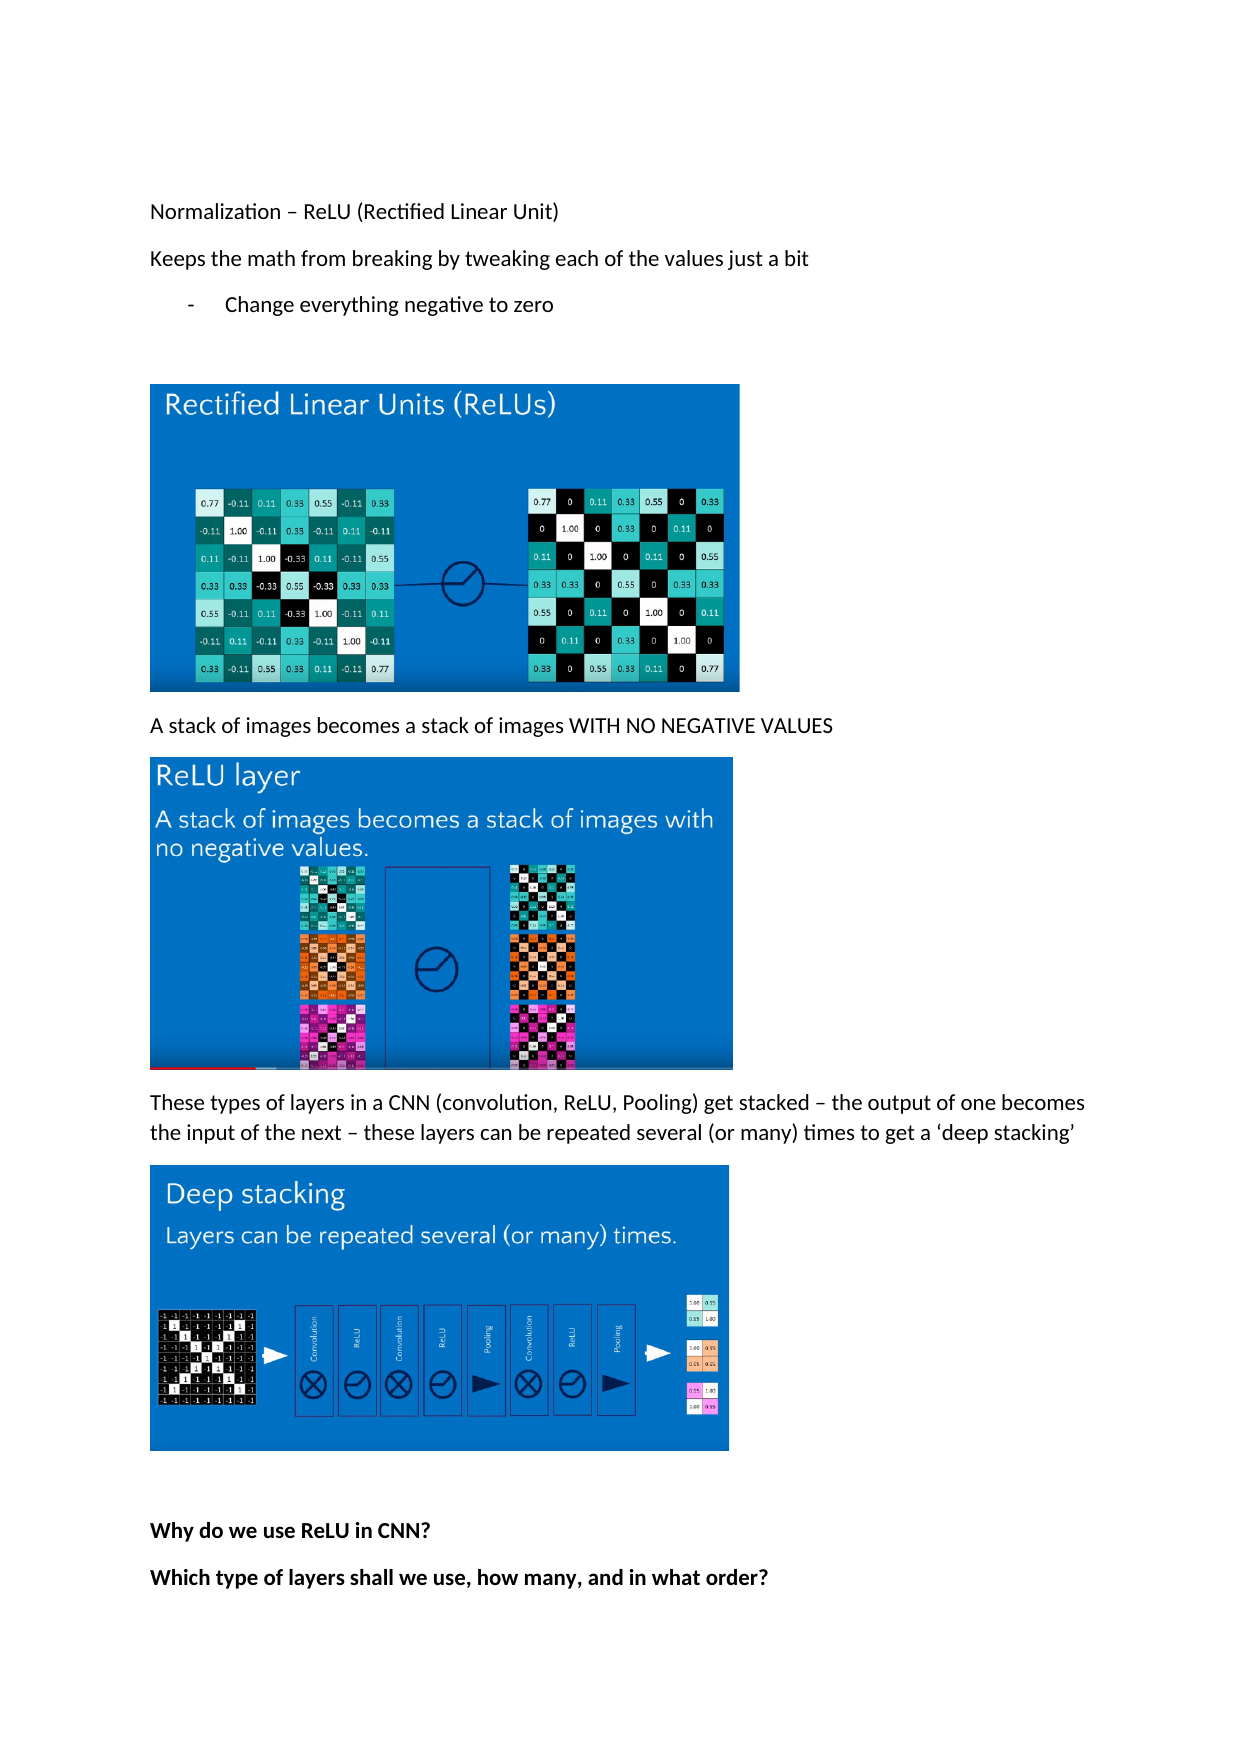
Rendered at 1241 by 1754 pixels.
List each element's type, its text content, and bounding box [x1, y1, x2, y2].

picture [150, 1165, 730, 1451]
text These types of layers in a CNN (convolution, ReLU, Pooling) get stacked – the output of one becomes the input of the next – these layers can be repeated several (or many) times to get a ‘deep stacking’ [150, 1088, 1090, 1147]
text A stack of images becomes a stack of images WITH NO NEGATIVE VALUES [150, 711, 1090, 739]
picture [150, 384, 740, 692]
text Why do we use ReLU in CNN? [150, 1516, 1090, 1544]
picture [150, 757, 733, 1070]
text Keeps the math from breaking by tweaking each of the values just a bit [150, 244, 1090, 272]
text Normalization – ReLU (Rectified Linear Unit) [150, 197, 1090, 225]
text Which type of layers shall we use, how many, and in what order? [150, 1563, 1090, 1591]
list Change everything negative to zero [187, 291, 1090, 319]
